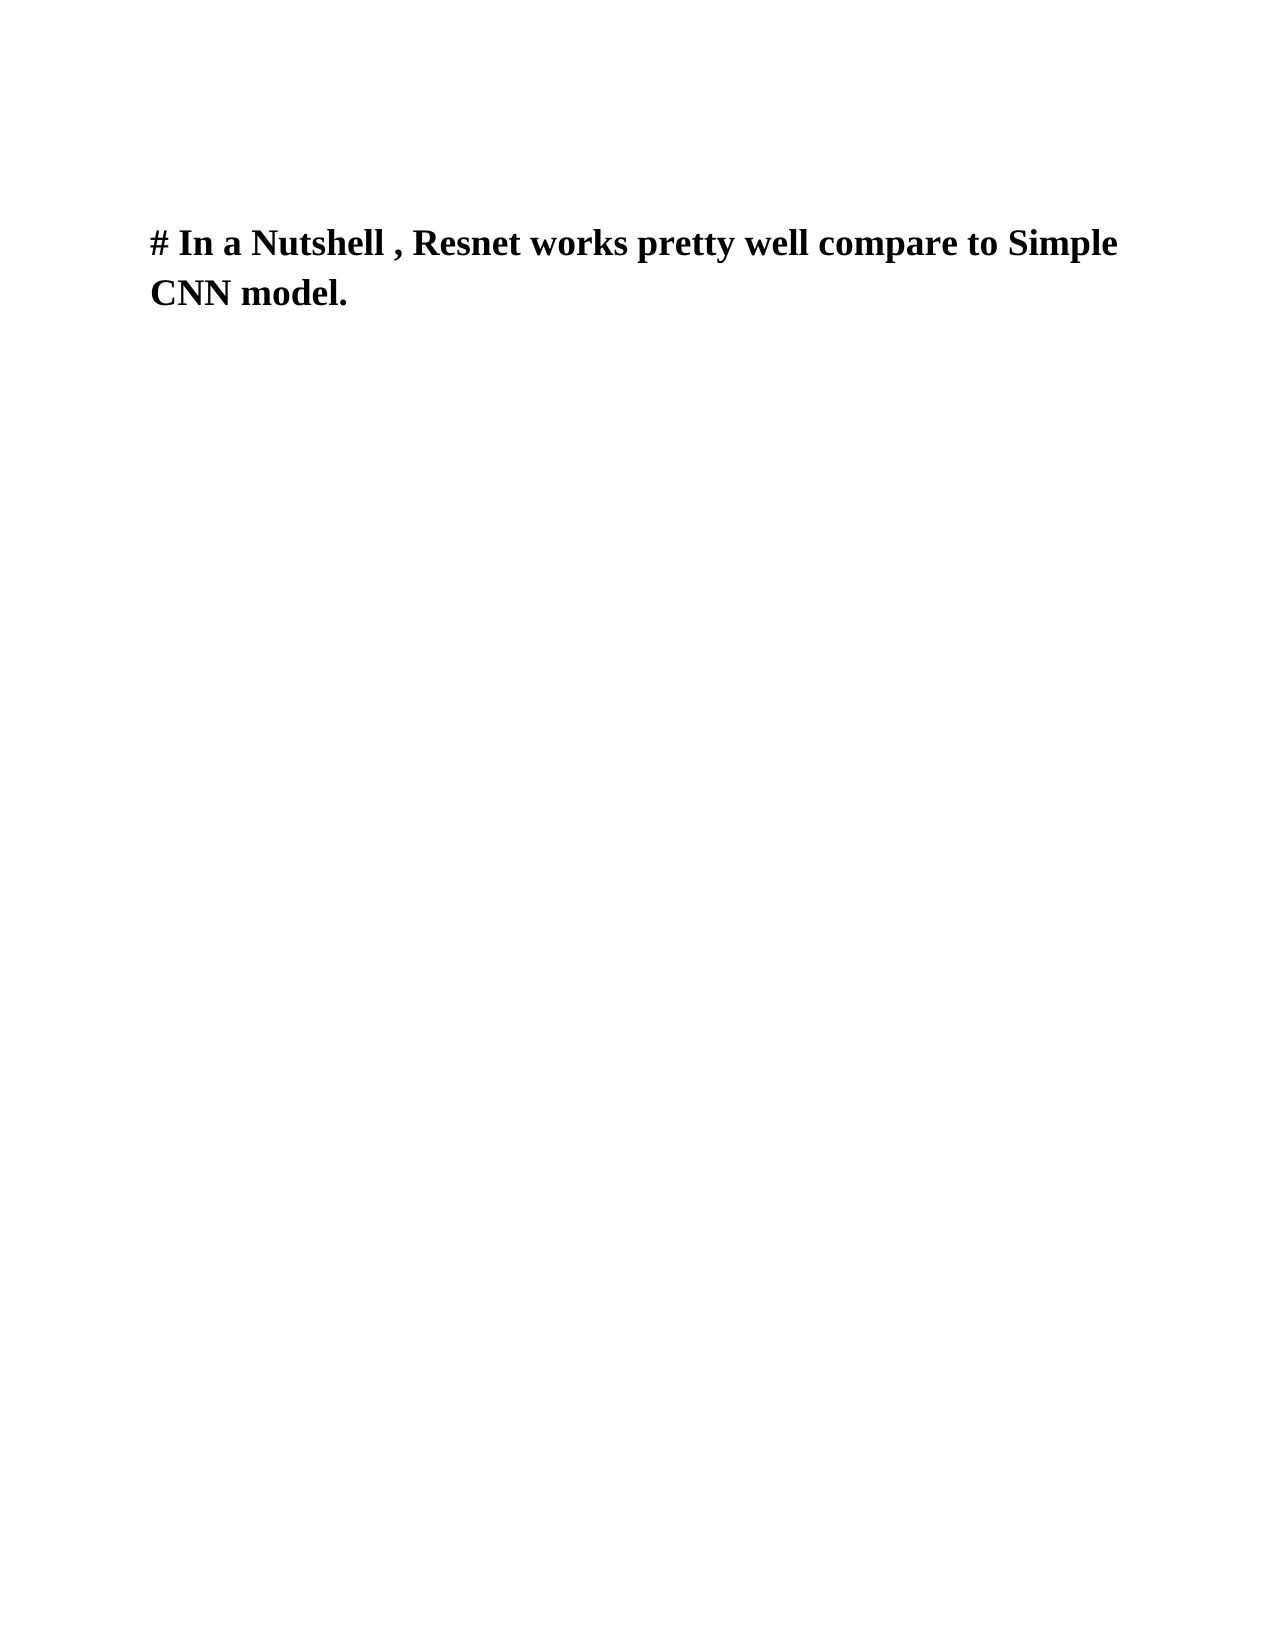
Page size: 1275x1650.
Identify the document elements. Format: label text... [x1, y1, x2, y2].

text # In a Nutshell , Resnet works pretty well compare to Simple CNN model. [150, 220, 1125, 313]
